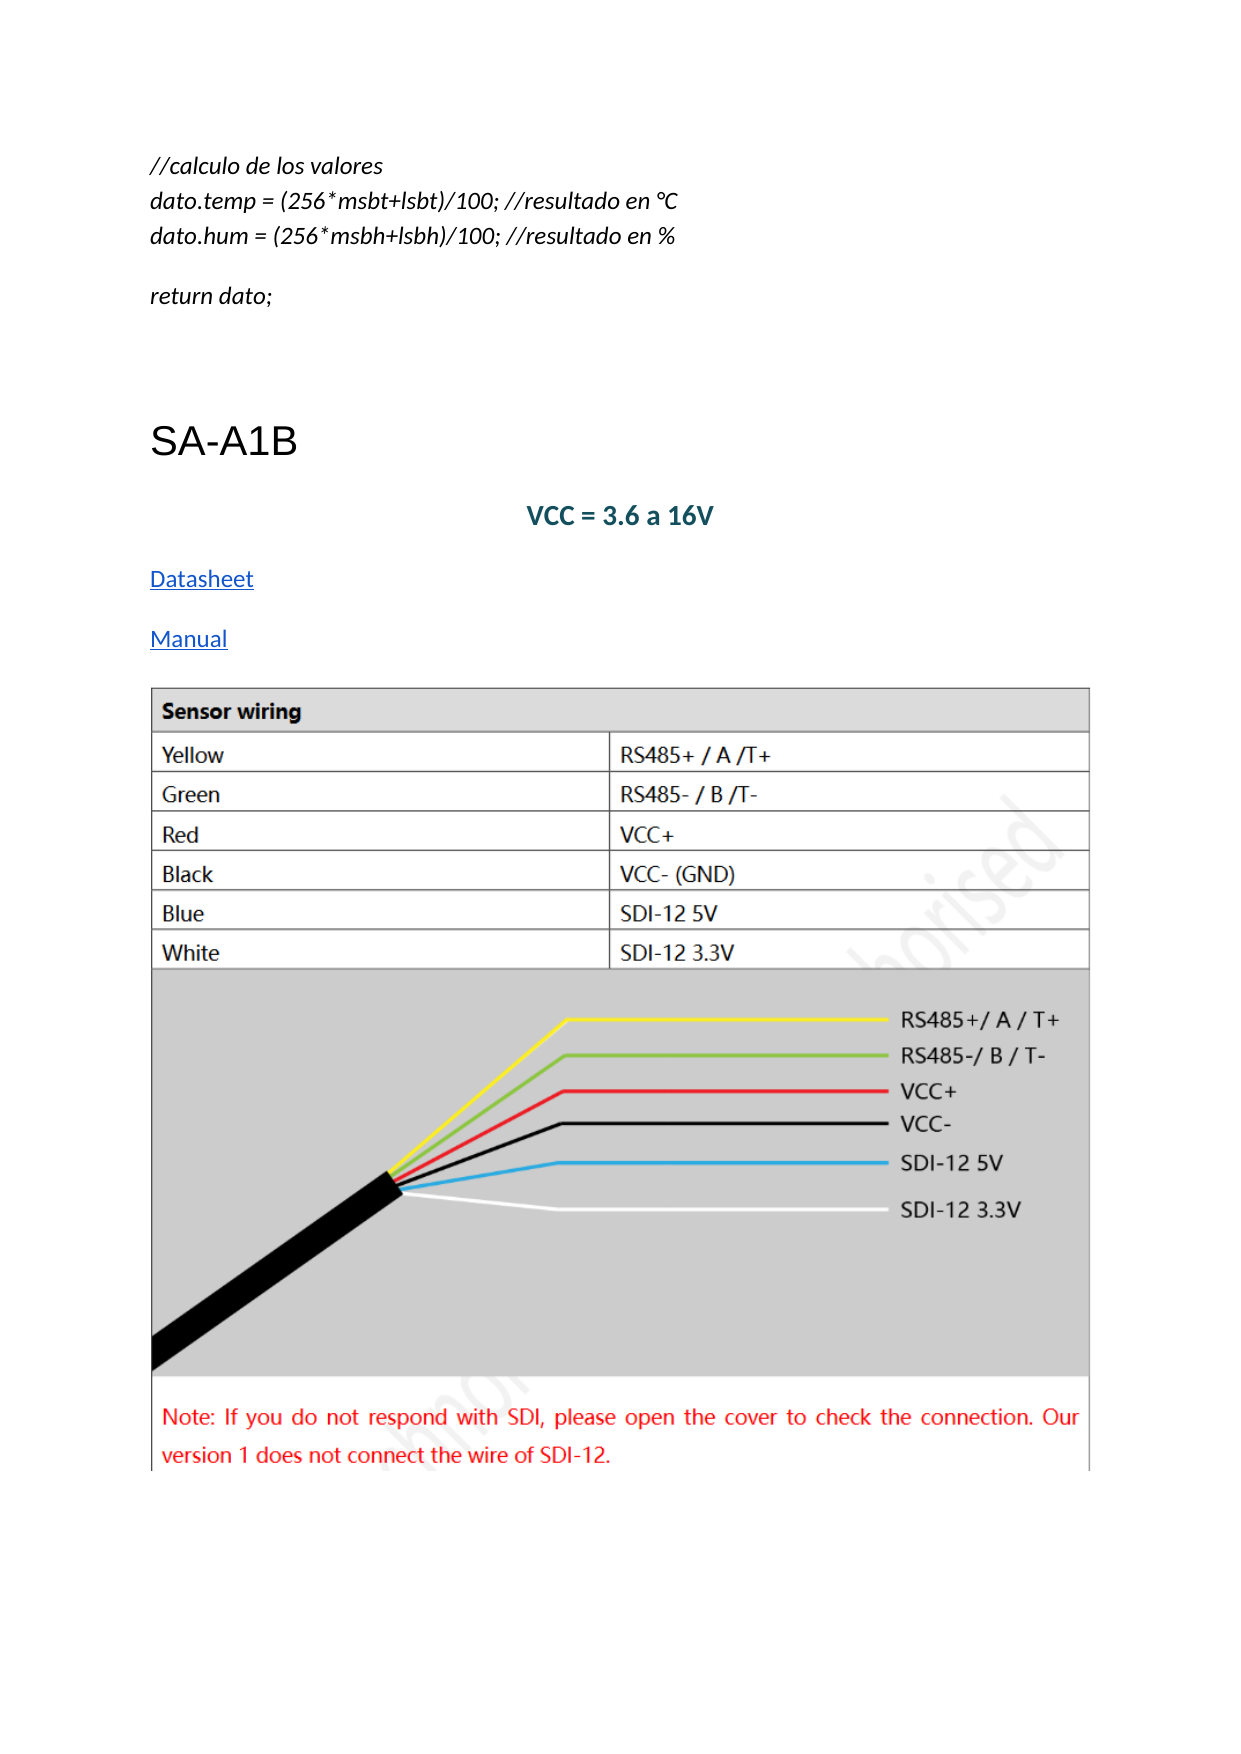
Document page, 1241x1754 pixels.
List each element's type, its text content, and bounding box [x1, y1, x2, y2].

text //calculo de los valores dato.temp = (256*msbt+lsbt)/100; //resultado en °C dato.hum = (256*msbh+lsbh)/100; //resultado en % [150, 150, 1090, 251]
text Datasheet [150, 563, 1090, 593]
text Manual [150, 623, 1090, 653]
subtitle SA-A1B [150, 417, 1090, 464]
text return dato; [150, 280, 1090, 311]
text VCC = 3.6 a 16V [150, 497, 1090, 532]
picture [150, 682, 1091, 1471]
